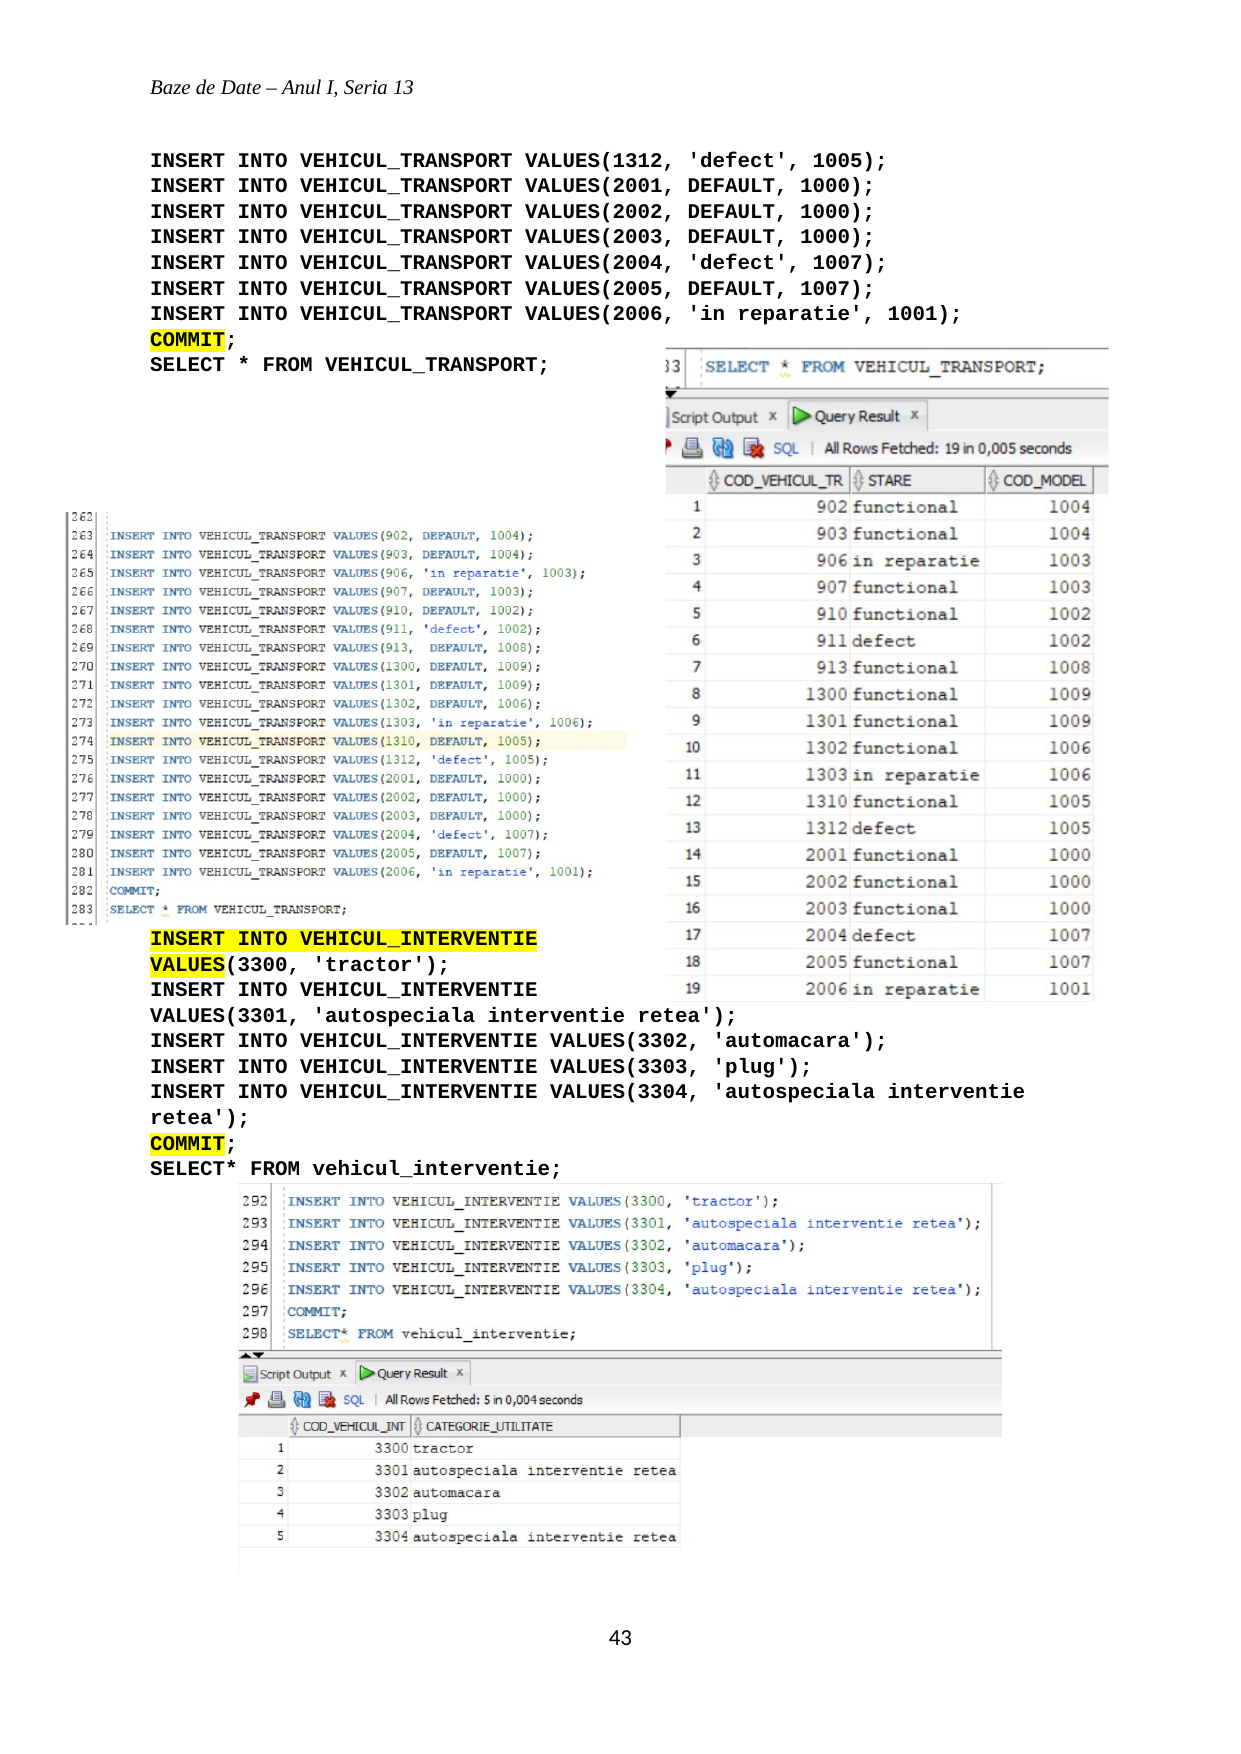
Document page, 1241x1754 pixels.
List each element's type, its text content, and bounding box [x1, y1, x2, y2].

text INSERT INTO VEHICUL_TRANSPORT VALUES(2003, DEFAULT, 1000); [150, 227, 1090, 250]
text INSERT INTO VEHICUL_INTERVENTIE VALUES(3302, 'automacara'); [150, 1031, 1090, 1054]
text INSERT INTO VEHICUL_TRANSPORT VALUES(2004, 'defect', 1007); [150, 252, 1090, 276]
picture [665, 347, 1109, 1002]
text INSERT INTO VEHICUL_TRANSPORT VALUES(2006, 'in reparatie', 1001); [150, 303, 1090, 327]
text INSERT INTO VEHICUL_TRANSPORT VALUES(2001, DEFAULT, 1000); [150, 176, 1090, 199]
text SELECT * FROM VEHICUL_TRANSPORT; [150, 354, 665, 378]
text INSERT INTO VEHICUL_TRANSPORT VALUES(2002, DEFAULT, 1000); [150, 201, 1090, 225]
text COMMIT; [225, 329, 1090, 352]
text INSERT INTO VEHICUL_INTERVENTIE VALUES(3304, 'autospeciala interventie retea'); [150, 1082, 1090, 1131]
picture [65, 512, 627, 925]
picture [238, 1183, 1002, 1573]
text INSERT INTO VEHICUL_TRANSPORT VALUES(2005, DEFAULT, 1007); [150, 278, 1090, 301]
text INSERT INTO VEHICUL_INTERVENTIE VALUES(3301, 'autospeciala interventie retea'); [150, 979, 1090, 1029]
text INSERT INTO VEHICUL_INTERVENTIE VALUES(3300, 'tractor'); [150, 737, 665, 978]
text INSERT INTO VEHICUL_TRANSPORT VALUES(1312, 'defect', 1005); [150, 150, 1090, 174]
text SELECT* FROM vehicul_interventie; [150, 1158, 1090, 1182]
text INSERT INTO VEHICUL_INTERVENTIE VALUES(3303, 'plug'); [150, 1056, 1090, 1080]
text COMMIT; [225, 1133, 1090, 1156]
